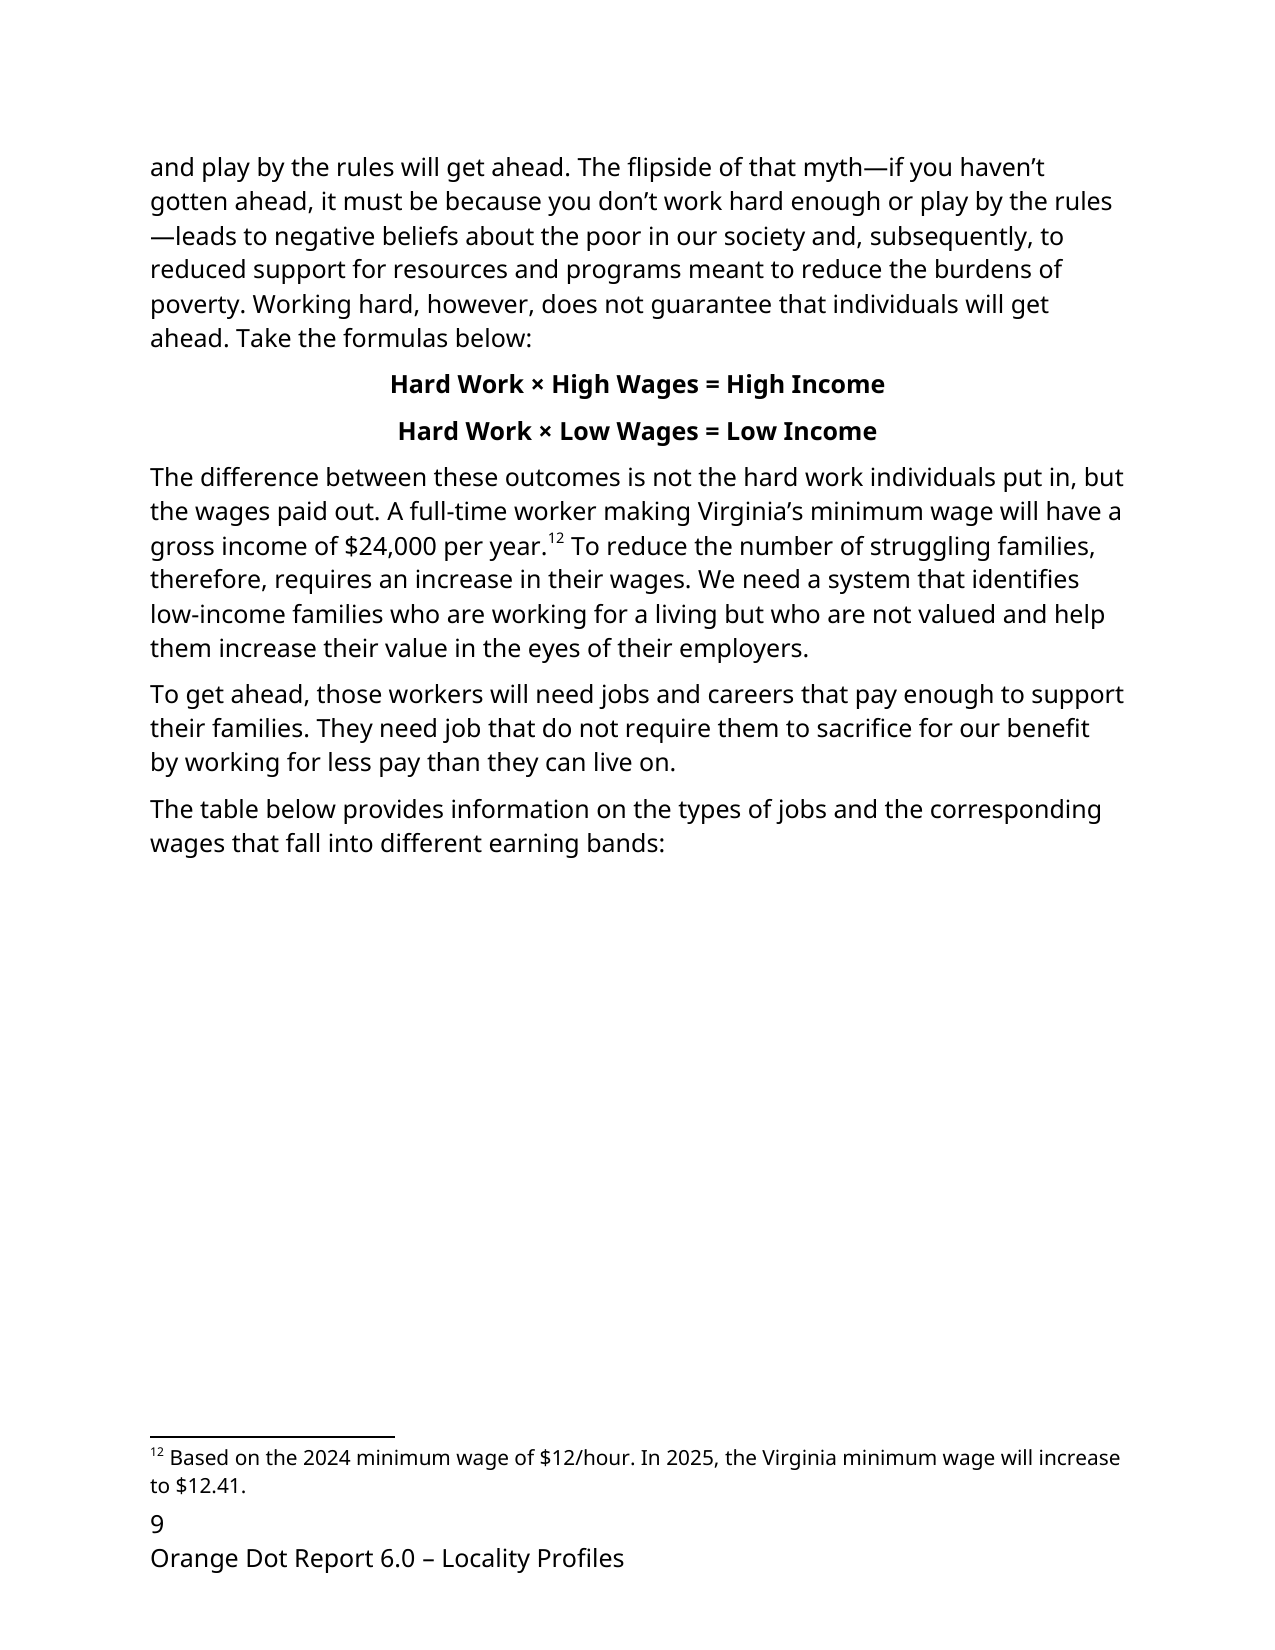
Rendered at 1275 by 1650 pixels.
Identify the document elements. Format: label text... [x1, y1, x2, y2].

text To get ahead, those workers will need jobs and careers that pay enough to support their families. They need job that do not require them to sacrifice for our benefit by working for less pay than they can live on. [150, 677, 1125, 779]
text Hard Work × High Wages = High Income [150, 367, 1125, 401]
text Hard Work × Low Wages = Low Income [150, 413, 1125, 447]
text The table below provides information on the types of jobs and the corresponding wages that fall into different earning bands: [150, 792, 1125, 860]
text The difference between these outcomes is not the hard work individuals put in, but the wages paid out. A full-time worker making Virginia’s minimum wage will have a gross income of $24,000 per year. To reduce the number of struggling families, therefore, requires an increase in their wages. We need a system that identifies low-income families who are working for a living but who are not valued and help them increase their value in the eyes of their employers. [150, 460, 1125, 664]
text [150, 150, 1125, 354]
